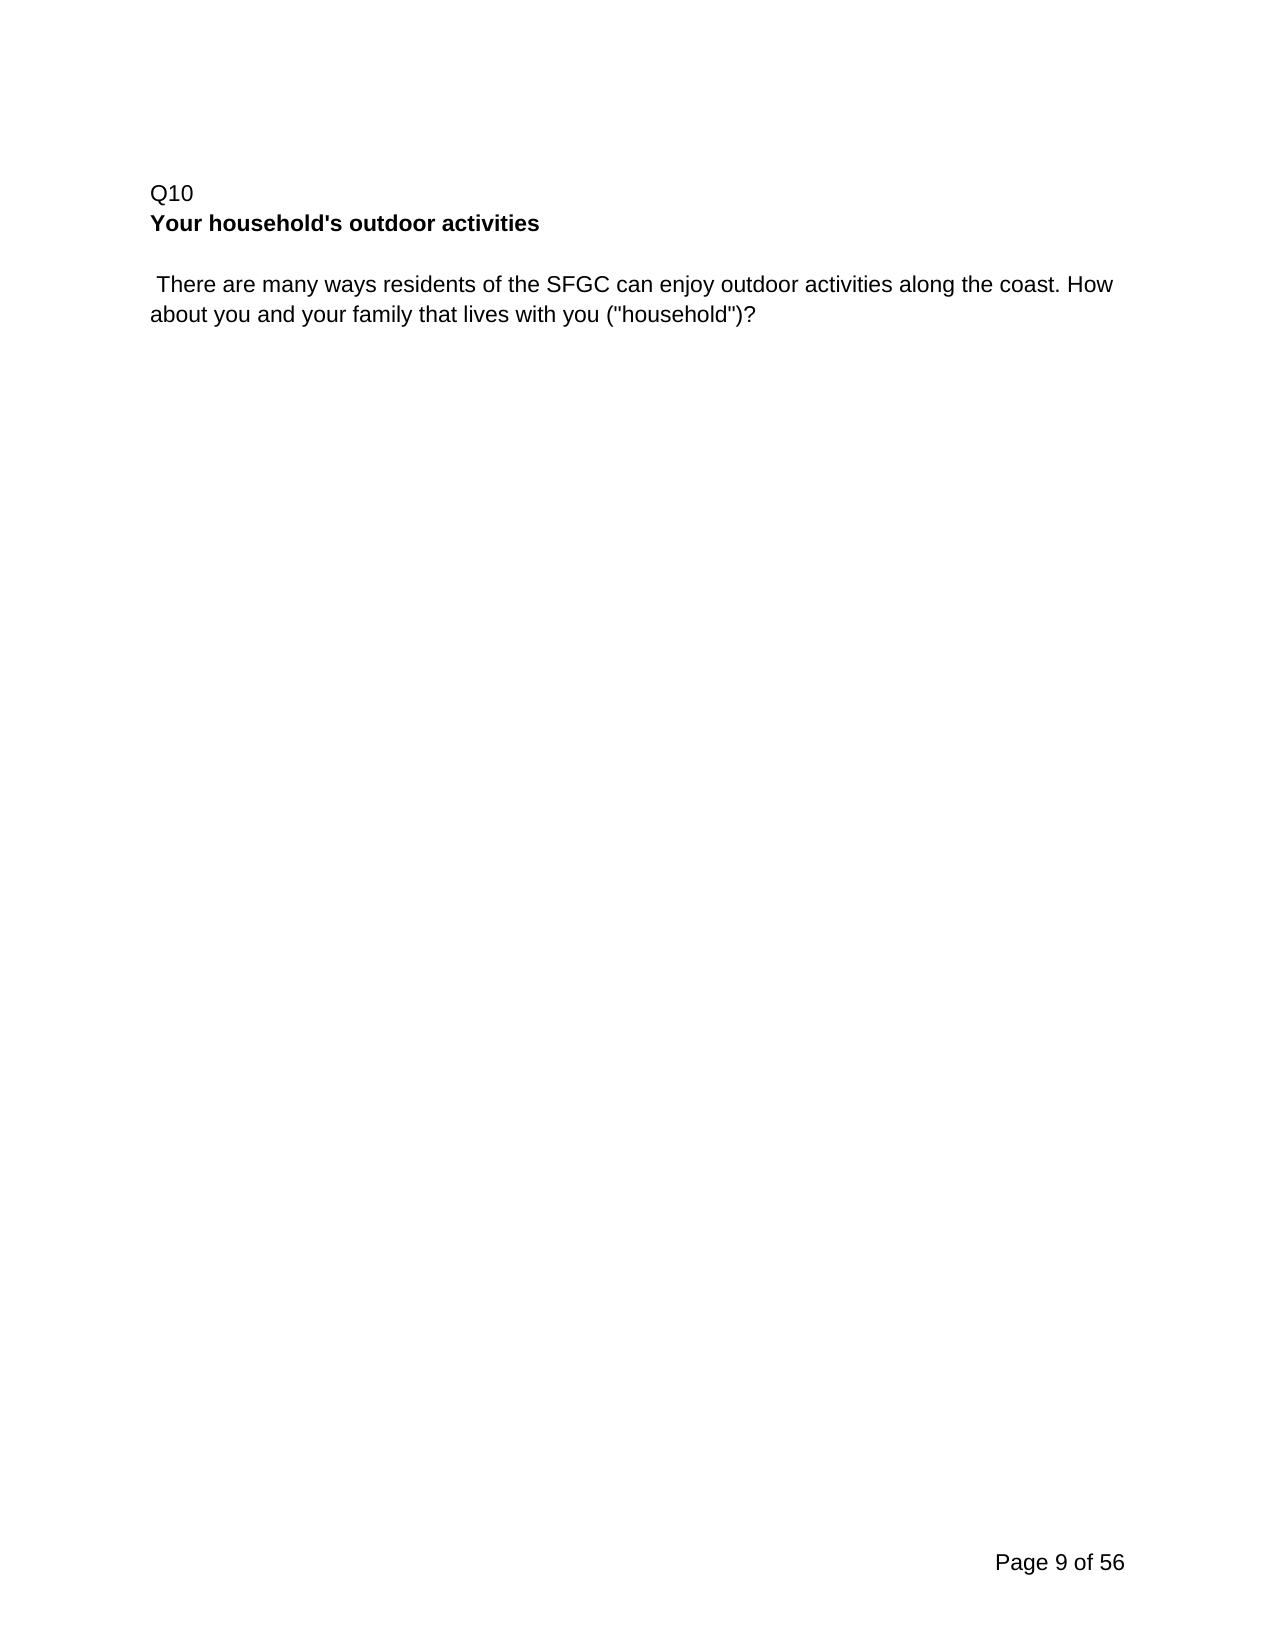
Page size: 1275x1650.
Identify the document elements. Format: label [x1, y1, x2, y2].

text [150, 150, 1125, 327]
